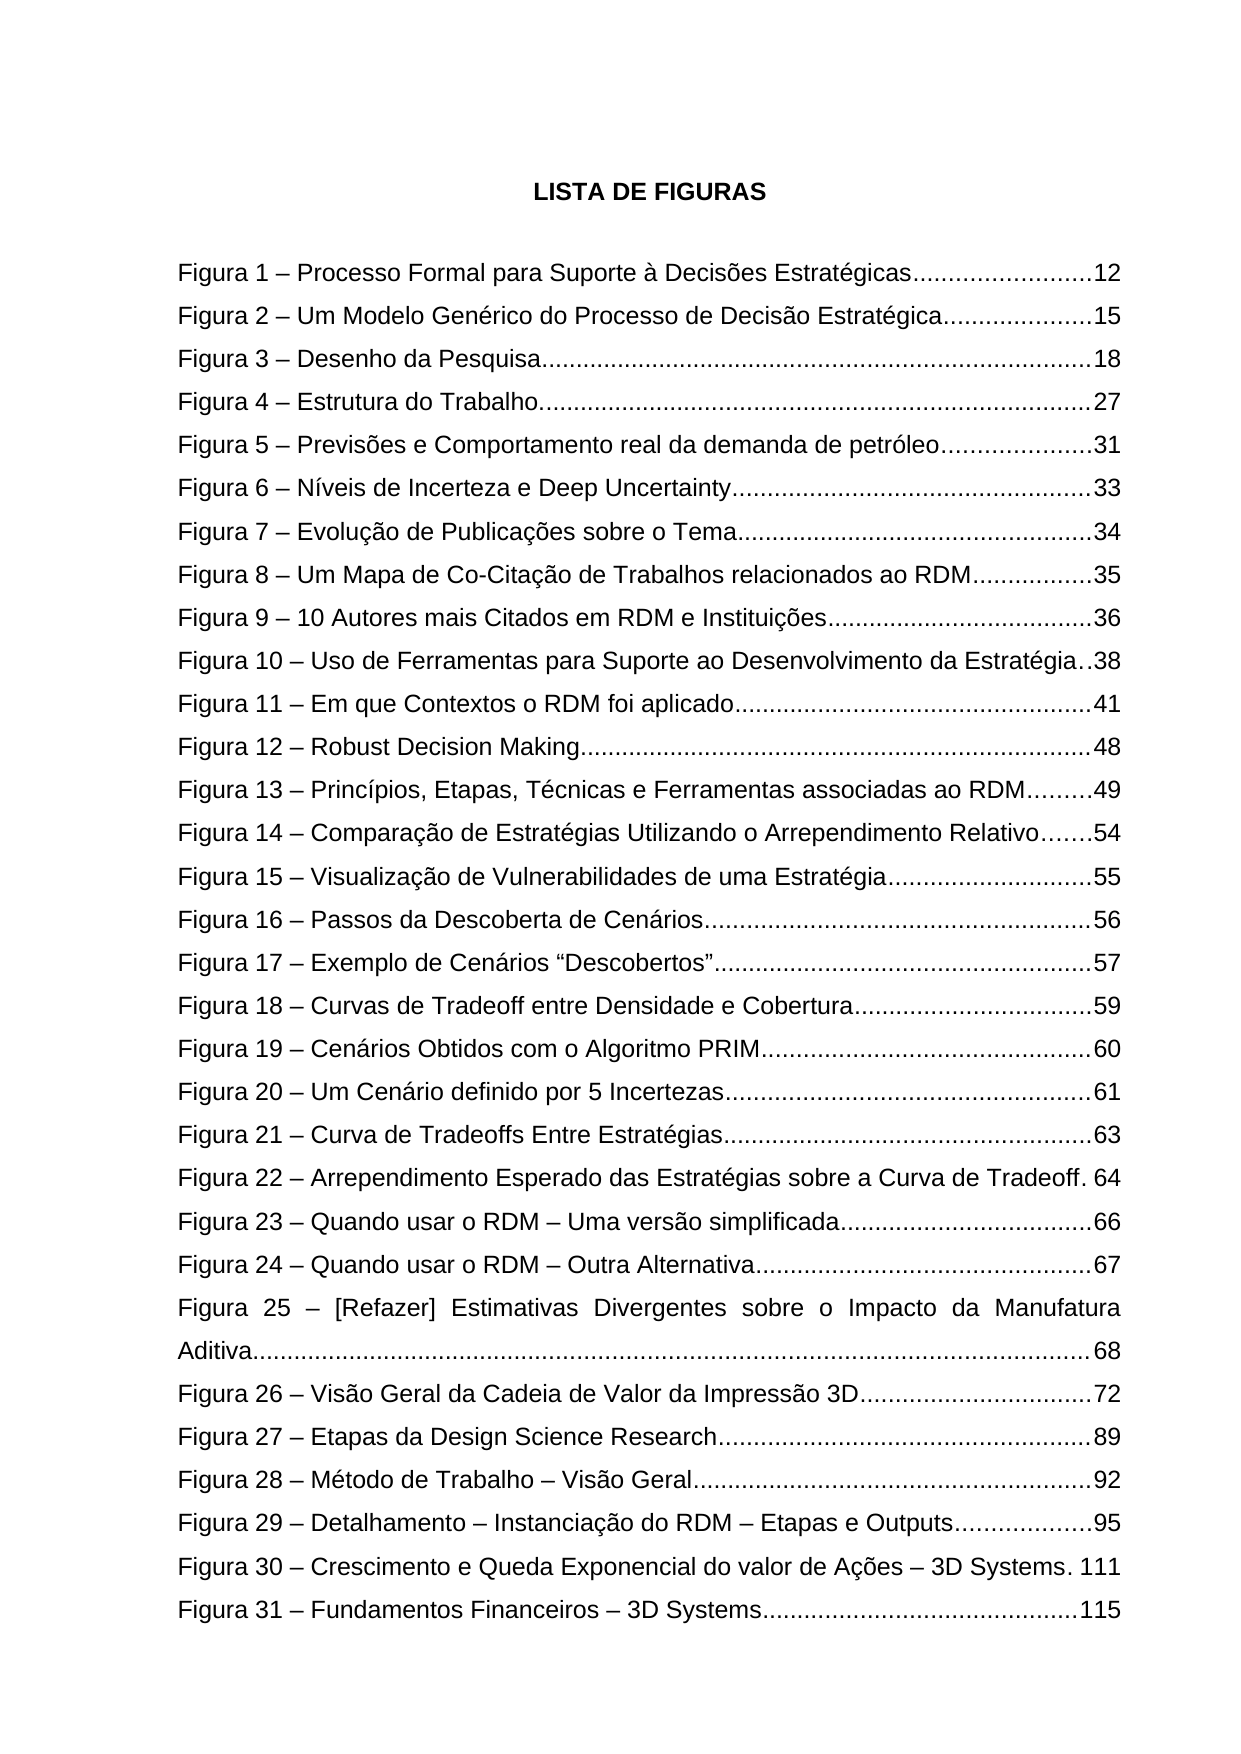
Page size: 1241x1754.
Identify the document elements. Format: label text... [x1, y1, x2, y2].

text Figura 13 – Princípios, Etapas, Técnicas e Ferramentas associadas ao RDM 49 [177, 775, 1122, 804]
text Figura 4 – Estrutura do Trabalho. 27 [177, 387, 1122, 416]
text Figura 27 – Etapas da Design Science Research 89 [177, 1422, 1122, 1451]
text Figura 11 – Em que Contextos o RDM foi aplicado 41 [177, 689, 1122, 718]
text Figura 7 – Evolução de Publicações sobre o Tema 34 [177, 517, 1122, 545]
text Figura 20 – Um Cenário definido por 5 Incertezas 61 [177, 1077, 1122, 1106]
text Figura 19 – Cenários Obtidos com o Algoritmo PRIM 60 [177, 1034, 1122, 1063]
text Figura 24 – Quando usar o RDM – Outra Alternativa 67 [177, 1250, 1122, 1278]
text Figura 21 – Curva de Tradeoffs Entre Estratégias 63 [177, 1120, 1122, 1149]
text Figura 9 – 10 Autores mais Citados em RDM e Instituições 36 [177, 603, 1122, 632]
text Figura 1 – Processo Formal para Suporte à Decisões Estratégicas 12 [177, 258, 1122, 287]
text Figura 18 – Curvas de Tradeoff entre Densidade e Cobertura 59 [177, 991, 1122, 1020]
text Figura 25 – [Refazer] Estimativas Divergentes sobre o Impacto da Manufatura Aditiva 68 [177, 1293, 1122, 1365]
text Figura 5 – Previsões e Comportamento real da demanda de petróleo 31 [177, 430, 1122, 459]
text Figura 29 – Detalhamento – Instanciação do RDM – Etapas e Outputs 95 [177, 1508, 1122, 1537]
text Figura 12 – Robust Decision Making 48 [177, 732, 1122, 761]
text Figura 22 – Arrependimento Esperado das Estratégias sobre a Curva de Tradeoff 64 [177, 1163, 1122, 1192]
text Figura 31 – Fundamentos Financeiros – 3D Systems 115 [177, 1595, 1122, 1623]
text Figura 6 – Níveis de Incerteza e Deep Uncertainty 33 [177, 473, 1122, 502]
text Figura 2 – Um Modelo Genérico do Processo de Decisão Estratégica 15 [177, 301, 1122, 330]
text Figura 26 – Visão Geral da Cadeia de Valor da Impressão 3D 72 [177, 1379, 1122, 1408]
text Figura 8 – Um Mapa de Co-Citação de Trabalhos relacionados ao RDM 35 [177, 560, 1122, 588]
text Figura 23 – Quando usar o RDM – Uma versão simplificada 66 [177, 1207, 1122, 1235]
text Figura 15 – Visualização de Vulnerabilidades de uma Estratégia 55 [177, 862, 1122, 890]
text Figura 3 – Desenho da Pesquisa 18 [177, 344, 1122, 373]
text Figura 30 – Crescimento e Queda Exponencial do valor de Ações – 3D Systems 111 [177, 1552, 1122, 1580]
text Figura 28 – Método de Trabalho – Visão Geral 92 [177, 1465, 1122, 1494]
text Figura 17 – Exemplo de Cenários “Descobertos” 57 [177, 948, 1122, 977]
text LISTA DE FIGURAS [177, 177, 1122, 206]
text Figura 16 – Passos da Descoberta de Cenários 56 [177, 905, 1122, 933]
text Figura 10 – Uso de Ferramentas para Suporte ao Desenvolvimento da Estratégia 38 [177, 646, 1122, 675]
text Figura 14 – Comparação de Estratégias Utilizando o Arrependimento Relativo 54 [177, 818, 1122, 847]
